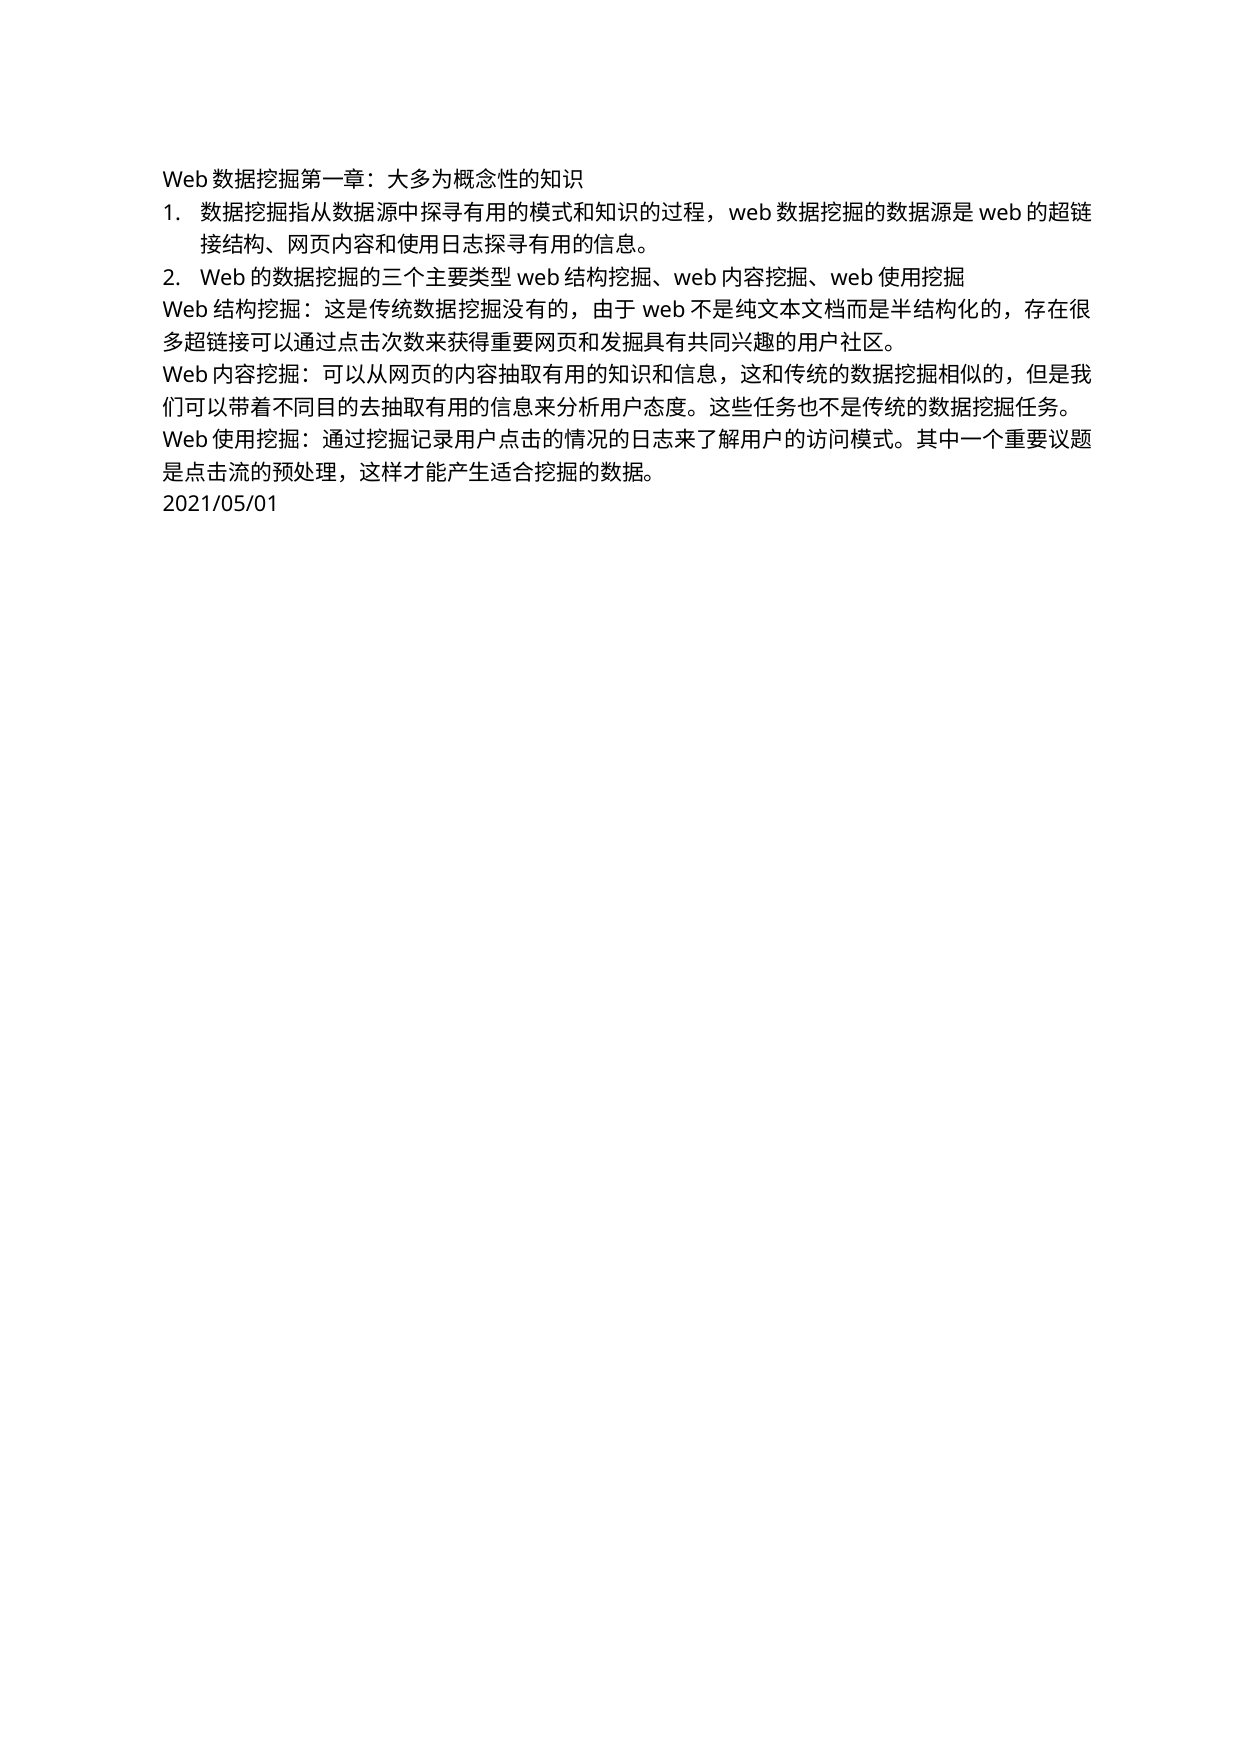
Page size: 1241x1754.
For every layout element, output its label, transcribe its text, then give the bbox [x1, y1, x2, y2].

list 数据挖掘指从数据源中探寻有用的模式和知识的过程，web数据挖掘的数据源是web的超链接结构、网页内容和使用日志探寻有用的信息。 [162, 194, 1092, 259]
list Web使用挖掘：通过挖掘记录用户点击的情况的日志来了解用户的访问模式。其中一个重要议题是点击流的预处理，这样才能产生适合挖掘的数据。 [162, 422, 1092, 487]
list 2021/05/01 [162, 487, 1092, 519]
list Web内容挖掘：可以从网页的内容抽取有用的知识和信息，这和传统的数据挖掘相似的，但是我们可以带着不同目的去抽取有用的信息来分析用户态度。这些任务也不是传统的数据挖掘任务。 [162, 357, 1092, 422]
list Web的数据挖掘的三个主要类型web结构挖掘、web内容挖掘、web使用挖掘 [162, 259, 1092, 292]
list Web数据挖掘第一章：大多为概念性的知识 [162, 162, 1092, 194]
list Web结构挖掘：这是传统数据挖掘没有的，由于web不是纯文本文档而是半结构化的，存在很多超链接可以通过点击次数来获得重要网页和发掘具有共同兴趣的用户社区。 [162, 292, 1092, 357]
